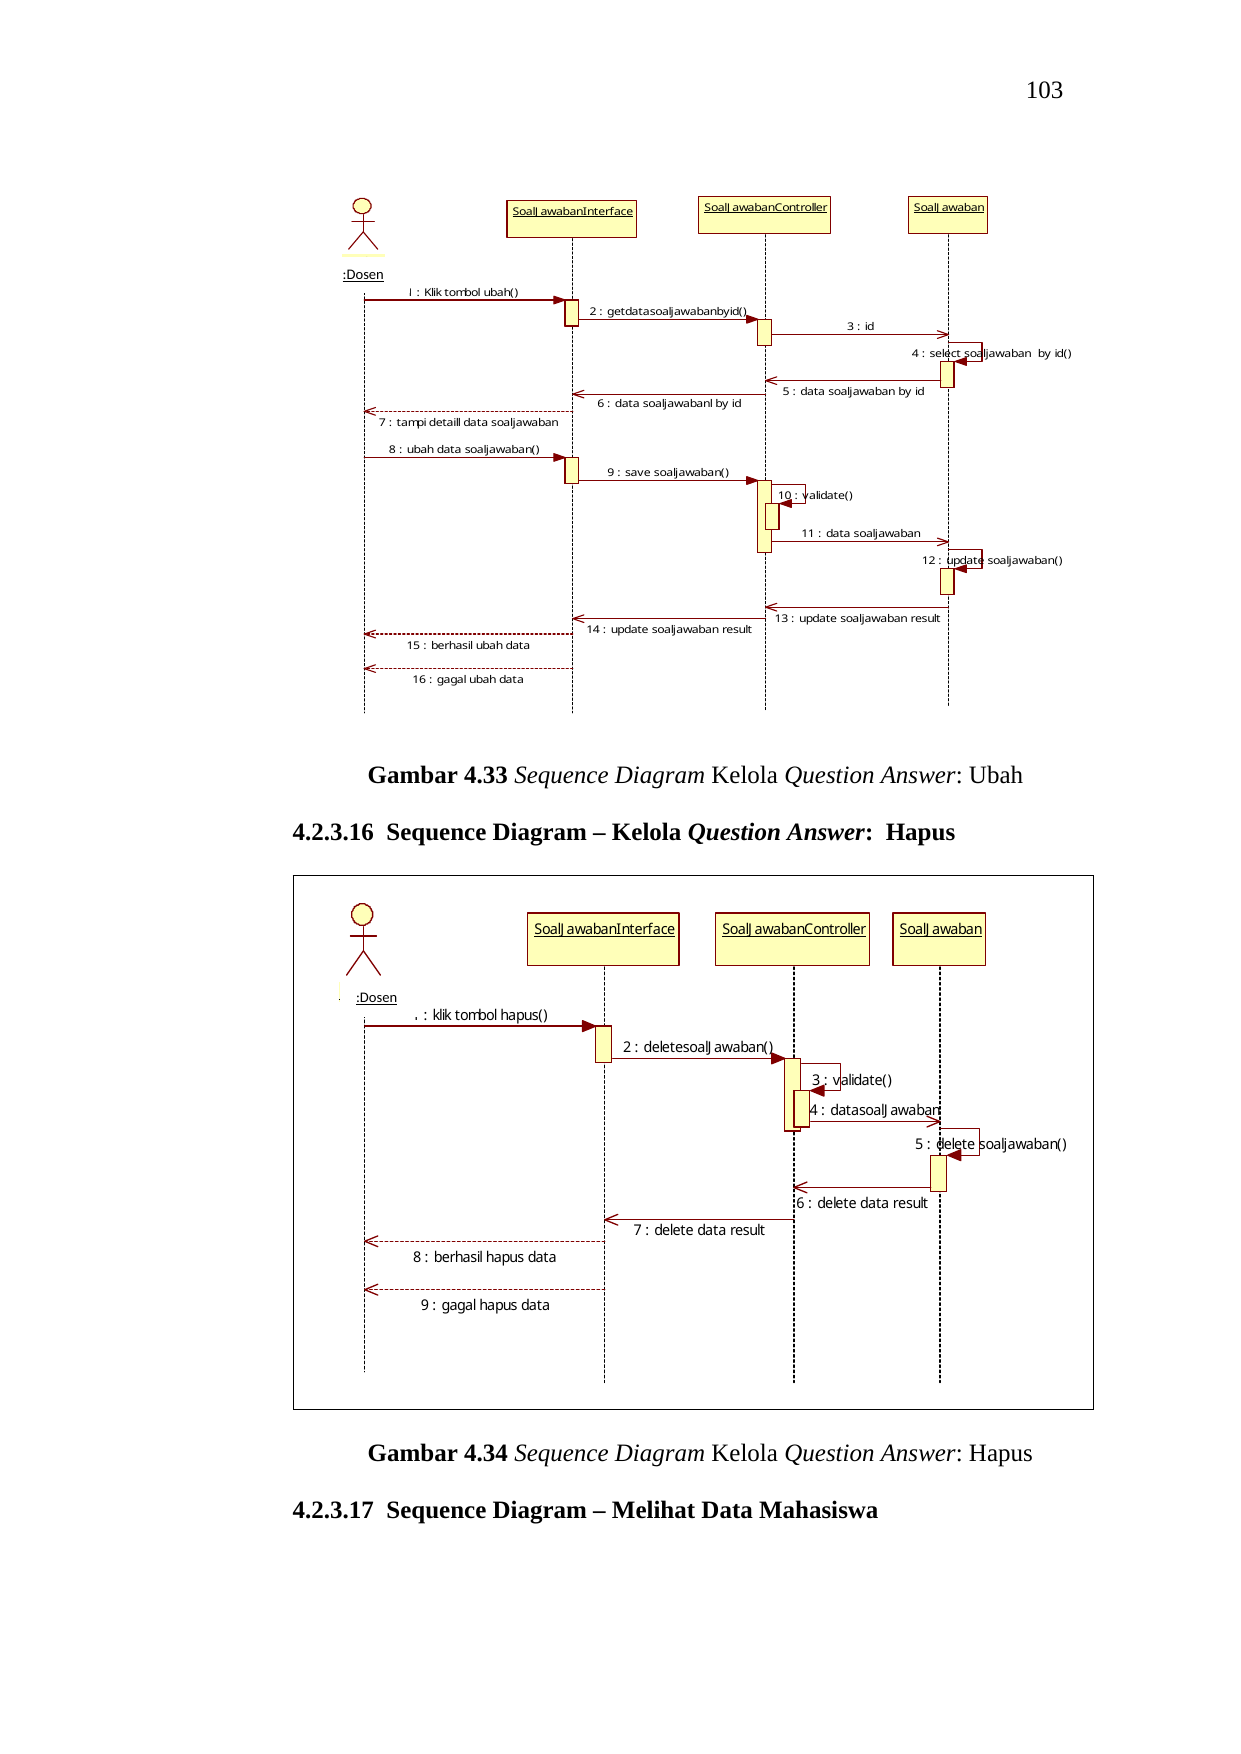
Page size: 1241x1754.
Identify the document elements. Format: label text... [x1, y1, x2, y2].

list Sequence Diagram – Melihat Data Mahasiswa [292, 1495, 1063, 1524]
list Gambar 4.33 Sequence Diagram Kelola Question Answer: Ubah [367, 760, 1063, 789]
list Gambar 4.34 Sequence Diagram Kelola Question Answer: Hapus [367, 1438, 1063, 1467]
list Sequence Diagram – Kelola Question Answer: Hapus [292, 817, 1063, 846]
